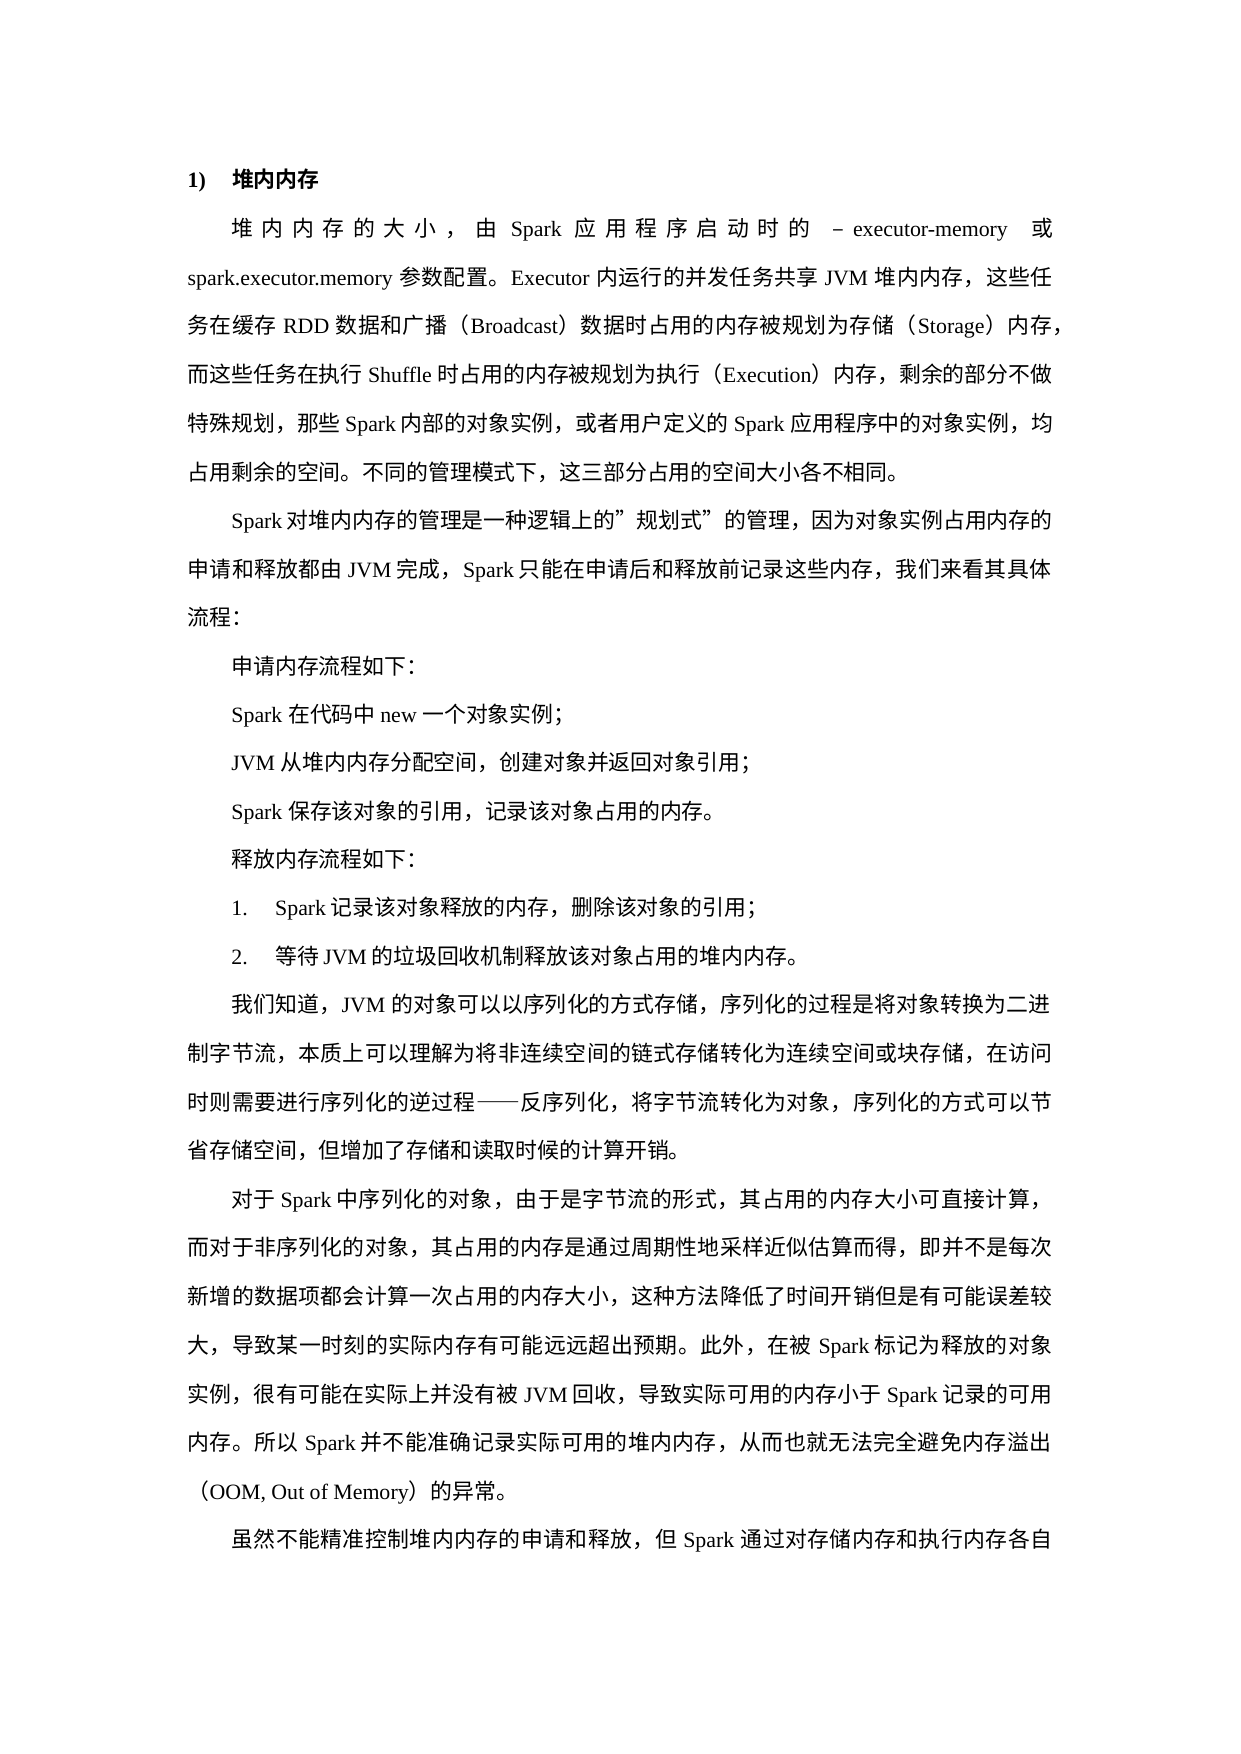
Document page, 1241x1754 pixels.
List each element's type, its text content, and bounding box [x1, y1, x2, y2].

text 申请内存流程如下： [187, 648, 1053, 681]
text Spark 保存该对象的引用，记录该对象占用的内存。 [187, 793, 1053, 826]
list 堆内内存 [187, 162, 1053, 194]
text 堆内内存的大小，由Spark应用程序启动时的 –executor-memory 或 spark.executor.memory 参数配置。Executor 内运行的并发任务共享 JVM 堆内内存，这些任务在缓存 RDD 数据和广播（Broadcast）数据时占用的内存被规划为存储（Storage）内存，而这些任务在执行 Shuffle 时占用的内存被规划为执行（Execution）内存，剩余的部分不做特殊规划，那些Spark内部的对象实例，或者用户定义的 Spark 应用程序中的对象实例，均占用剩余的空间。不同的管理模式下，这三部分占用的空间大小各不相同。 [187, 210, 1053, 487]
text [187, 1522, 1053, 1554]
text 1. Spark记录该对象释放的内存，删除该对象的引用； [187, 890, 1053, 922]
text 2. 等待JVM的垃圾回收机制释放该对象占用的堆内内存。 [187, 938, 1053, 971]
text Spark 在代码中 new 一个对象实例； [187, 697, 1053, 729]
text 对于Spark中序列化的对象，由于是字节流的形式，其占用的内存大小可直接计算，而对于非序列化的对象，其占用的内存是通过周期性地采样近似估算而得，即并不是每次新增的数据项都会计算一次占用的内存大小，这种方法降低了时间开销但是有可能误差较大，导致某一时刻的实际内存有可能远远超出预期。此外，在被Spark标记为释放的对象实例，很有可能在实际上并没有被JVM回收，导致实际可用的内存小于Spark记录的可用内存。所以 Spark并不能准确记录实际可用的堆内内存，从而也就无法完全避免内存溢出（OOM, Out of Memory）的异常。 [187, 1181, 1053, 1506]
text 释放内存流程如下： [187, 842, 1053, 874]
text JVM 从堆内内存分配空间，创建对象并返回对象引用； [187, 745, 1053, 777]
text Spark对堆内内存的管理是一种逻辑上的”规划式”的管理，因为对象实例占用内存的申请和释放都由JVM完成，Spark只能在申请后和释放前记录这些内存，我们来看其具体流程： [187, 502, 1053, 632]
text 我们知道，JVM 的对象可以以序列化的方式存储，序列化的过程是将对象转换为二进制字节流，本质上可以理解为将非连续空间的链式存储转化为连续空间或块存储，在访问时则需要进行序列化的逆过程——反序列化，将字节流转化为对象，序列化的方式可以节省存储空间，但增加了存储和读取时候的计算开销。 [187, 987, 1053, 1165]
